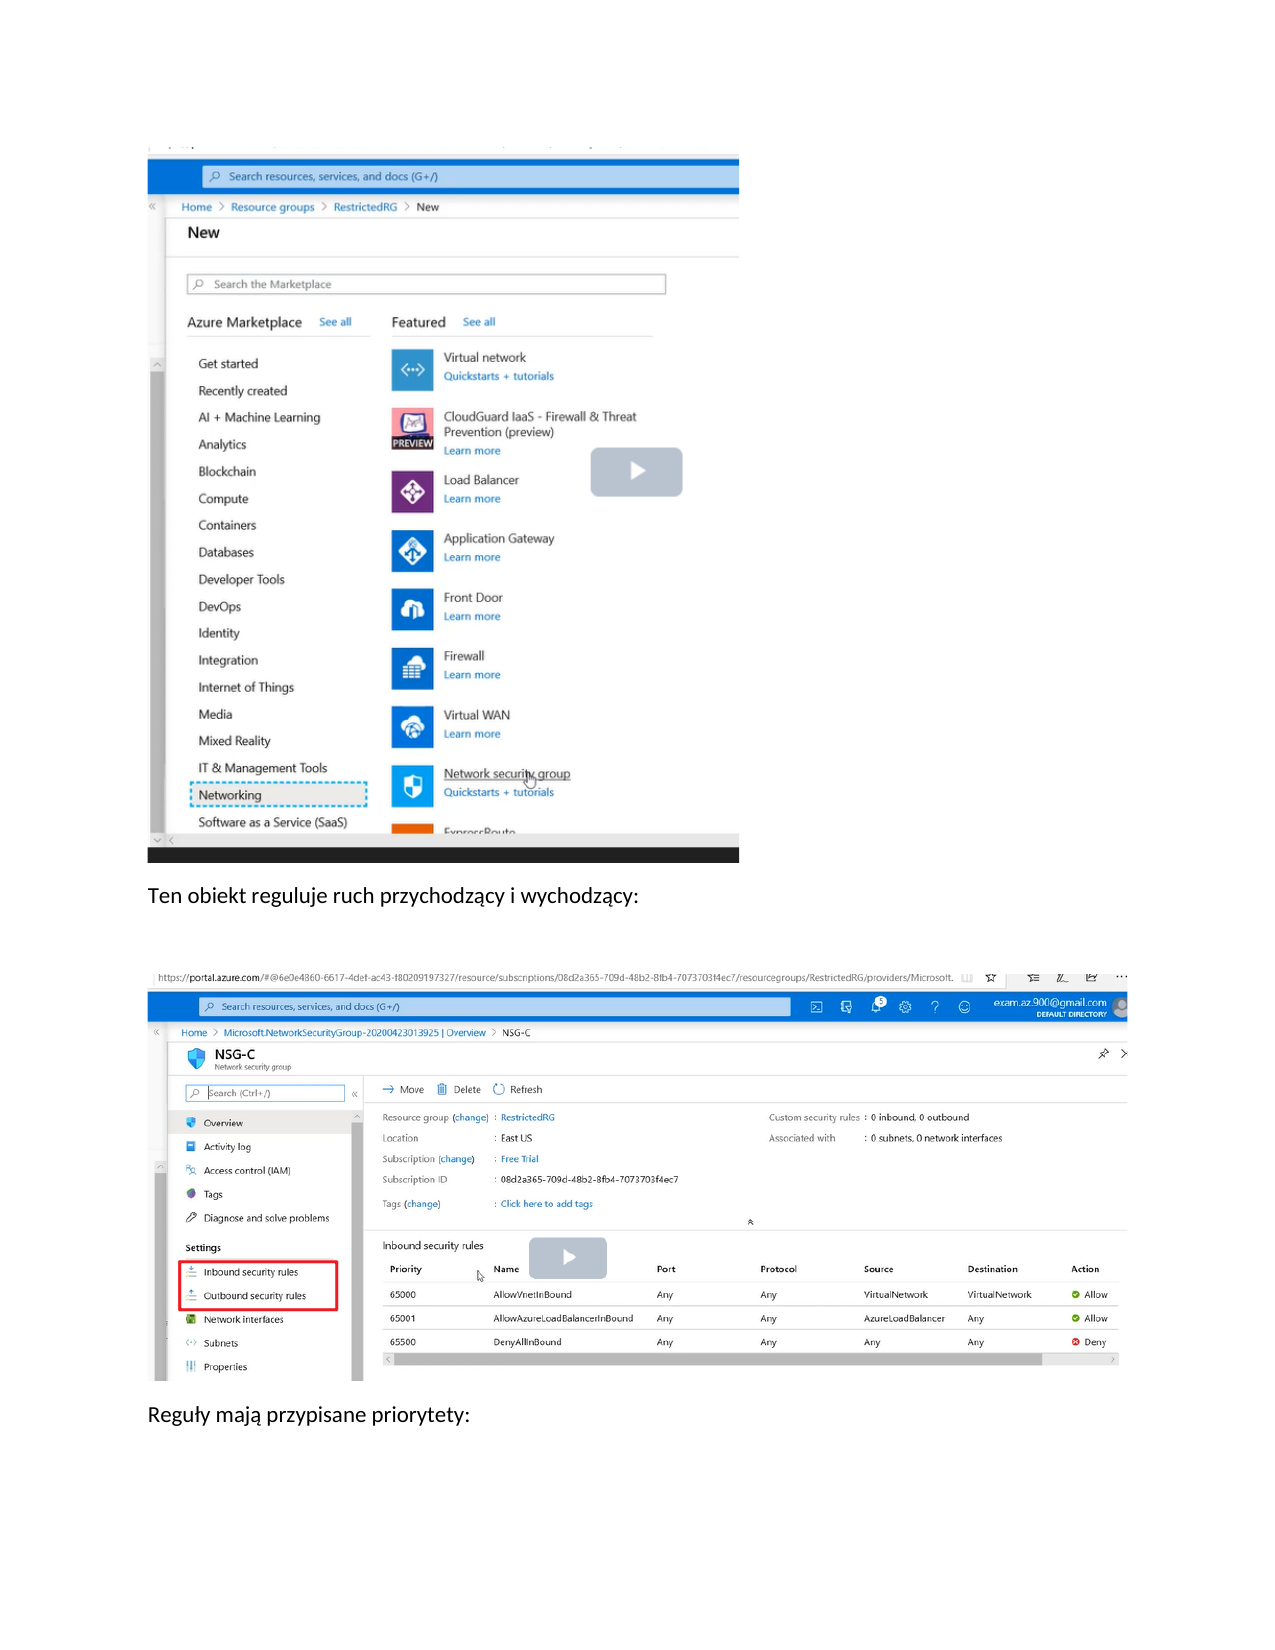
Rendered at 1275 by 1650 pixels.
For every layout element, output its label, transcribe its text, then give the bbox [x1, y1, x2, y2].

picture [147, 974, 1128, 1381]
text Reguły mają przypisane priorytety: [148, 1400, 1127, 1428]
text Ten obiekt reguluje ruch przychodzący i wychodzący: [148, 881, 1127, 909]
picture [147, 147, 740, 863]
